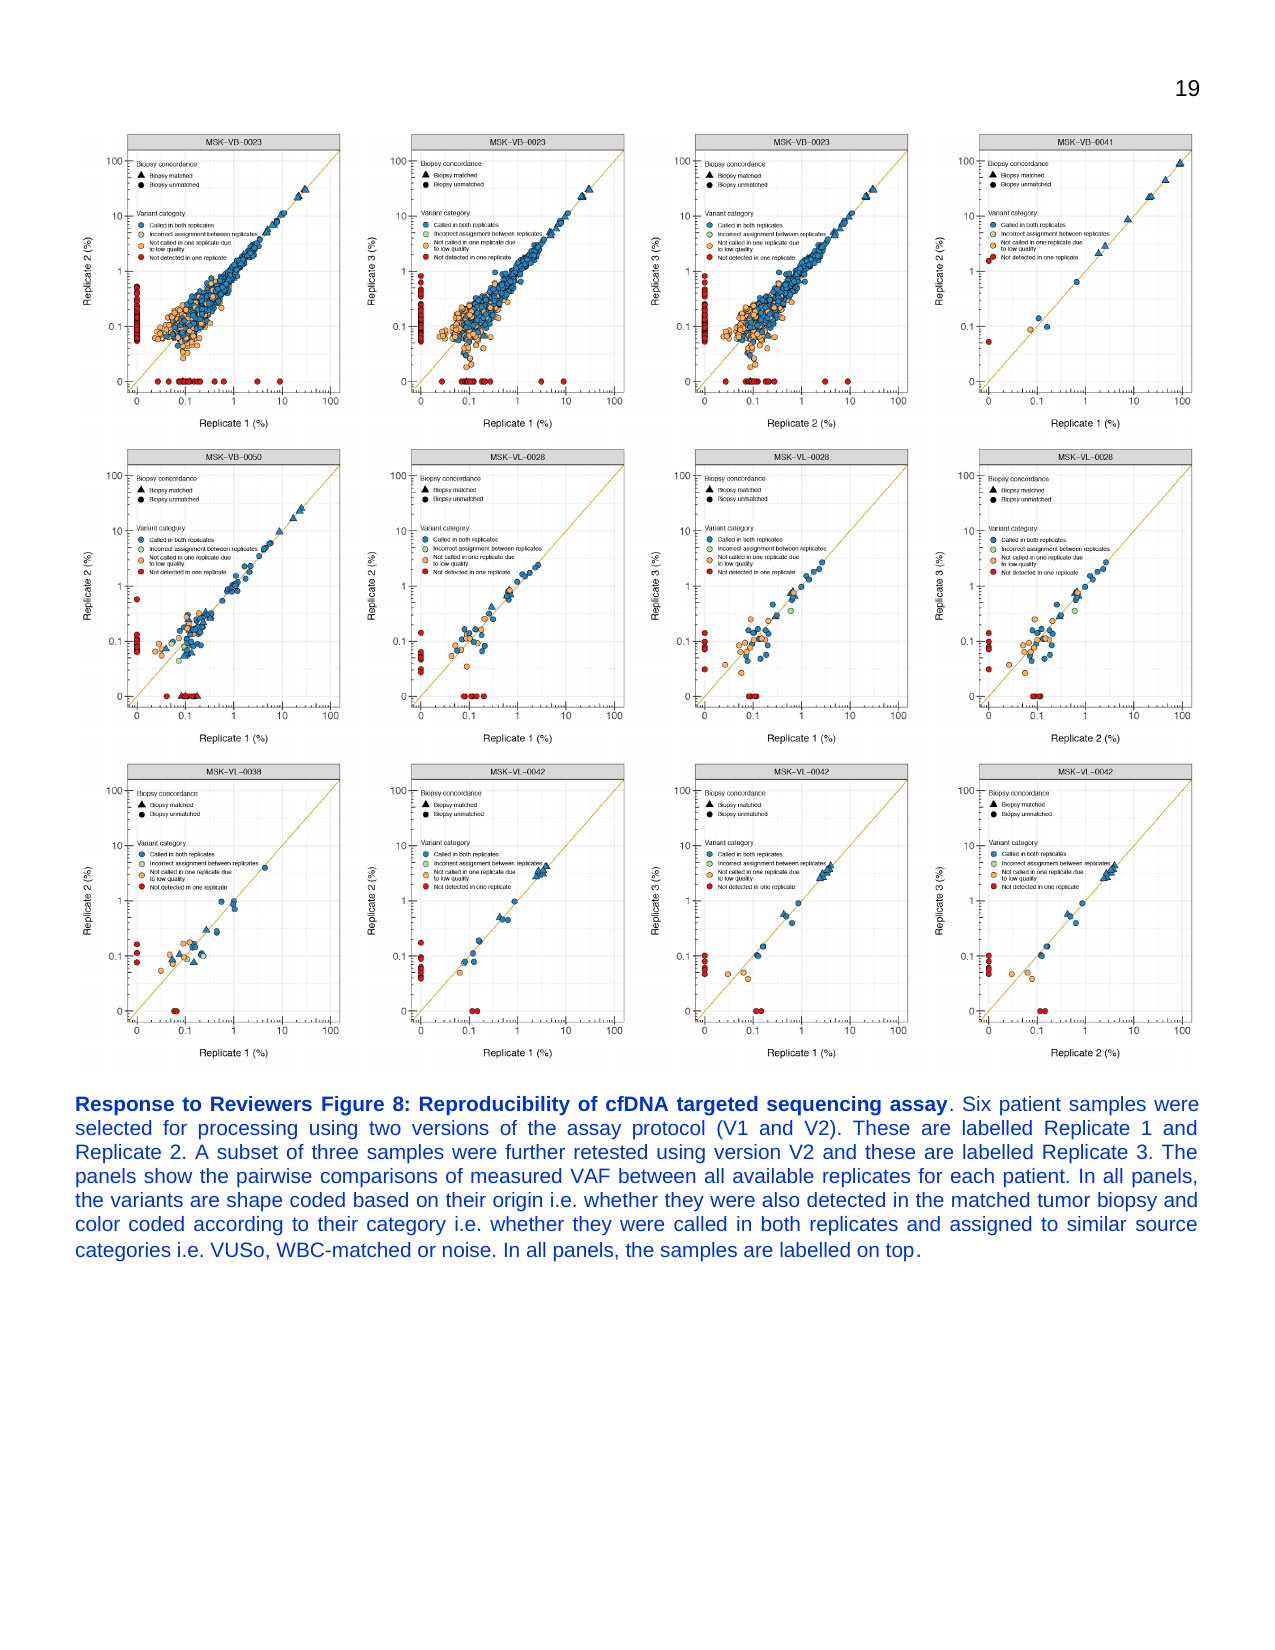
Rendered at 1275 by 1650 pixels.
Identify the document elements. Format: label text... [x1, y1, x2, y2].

picture [80, 129, 1195, 1074]
